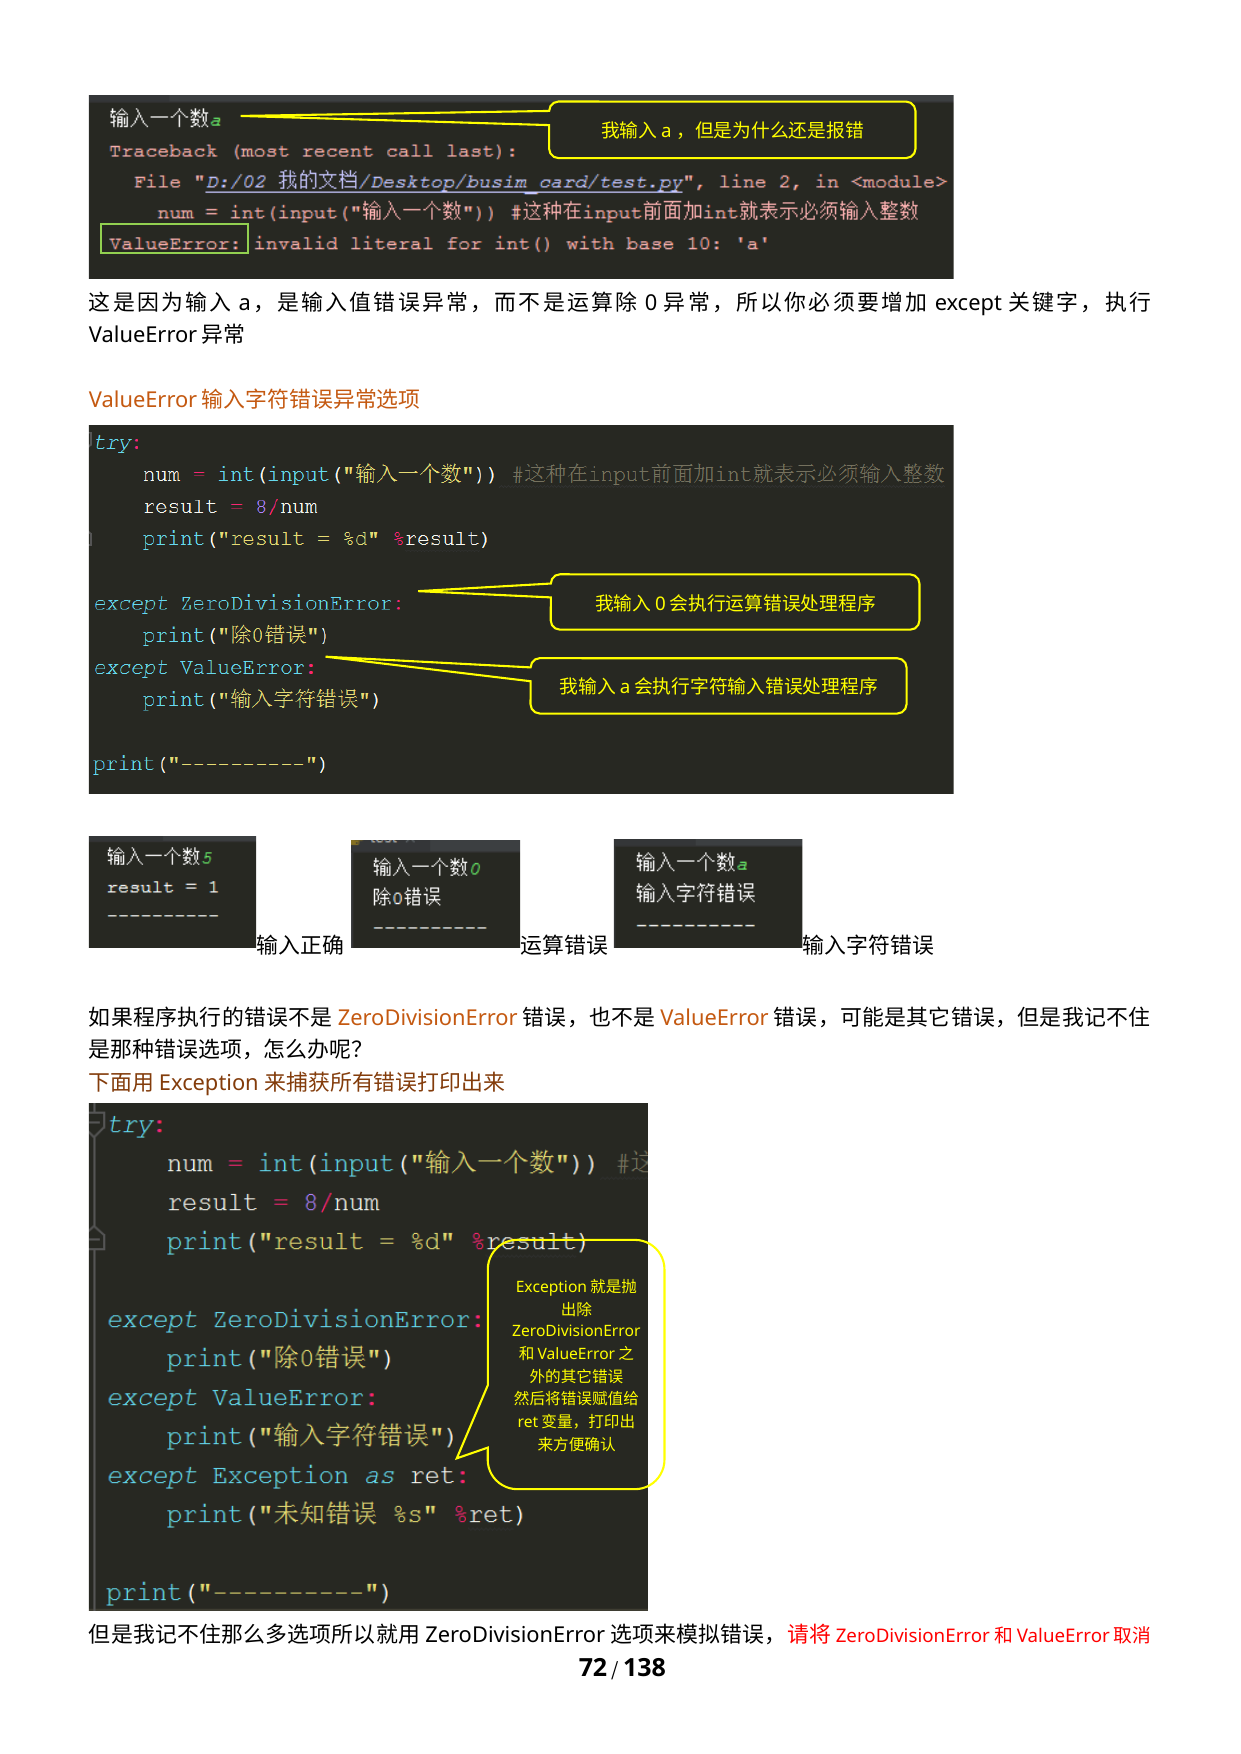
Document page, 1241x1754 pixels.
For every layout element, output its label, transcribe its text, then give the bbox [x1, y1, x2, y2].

picture [613, 839, 803, 948]
text ValueError输入字符错误异常选项 [89, 382, 1152, 414]
picture [88, 1103, 648, 1611]
picture [88, 836, 257, 948]
text 下面用Exception 来捕获所有错误打印出来 [89, 1064, 1152, 1097]
picture [88, 95, 954, 279]
text 如果程序执行的错误不是ZeroDivisionError错误，也不是ValueError错误，可能是其它错误，但是我记不住是那种错误选项，怎么办呢？ [89, 999, 1152, 1064]
text 这是因为输入a，是输入值错误异常，而不是运算除0异常，所以你必须要增加except关键字，执行ValueError异常 [89, 284, 1152, 349]
picture [351, 840, 521, 948]
picture [88, 425, 954, 794]
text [89, 1617, 1152, 1649]
picture [460, 1241, 648, 1488]
